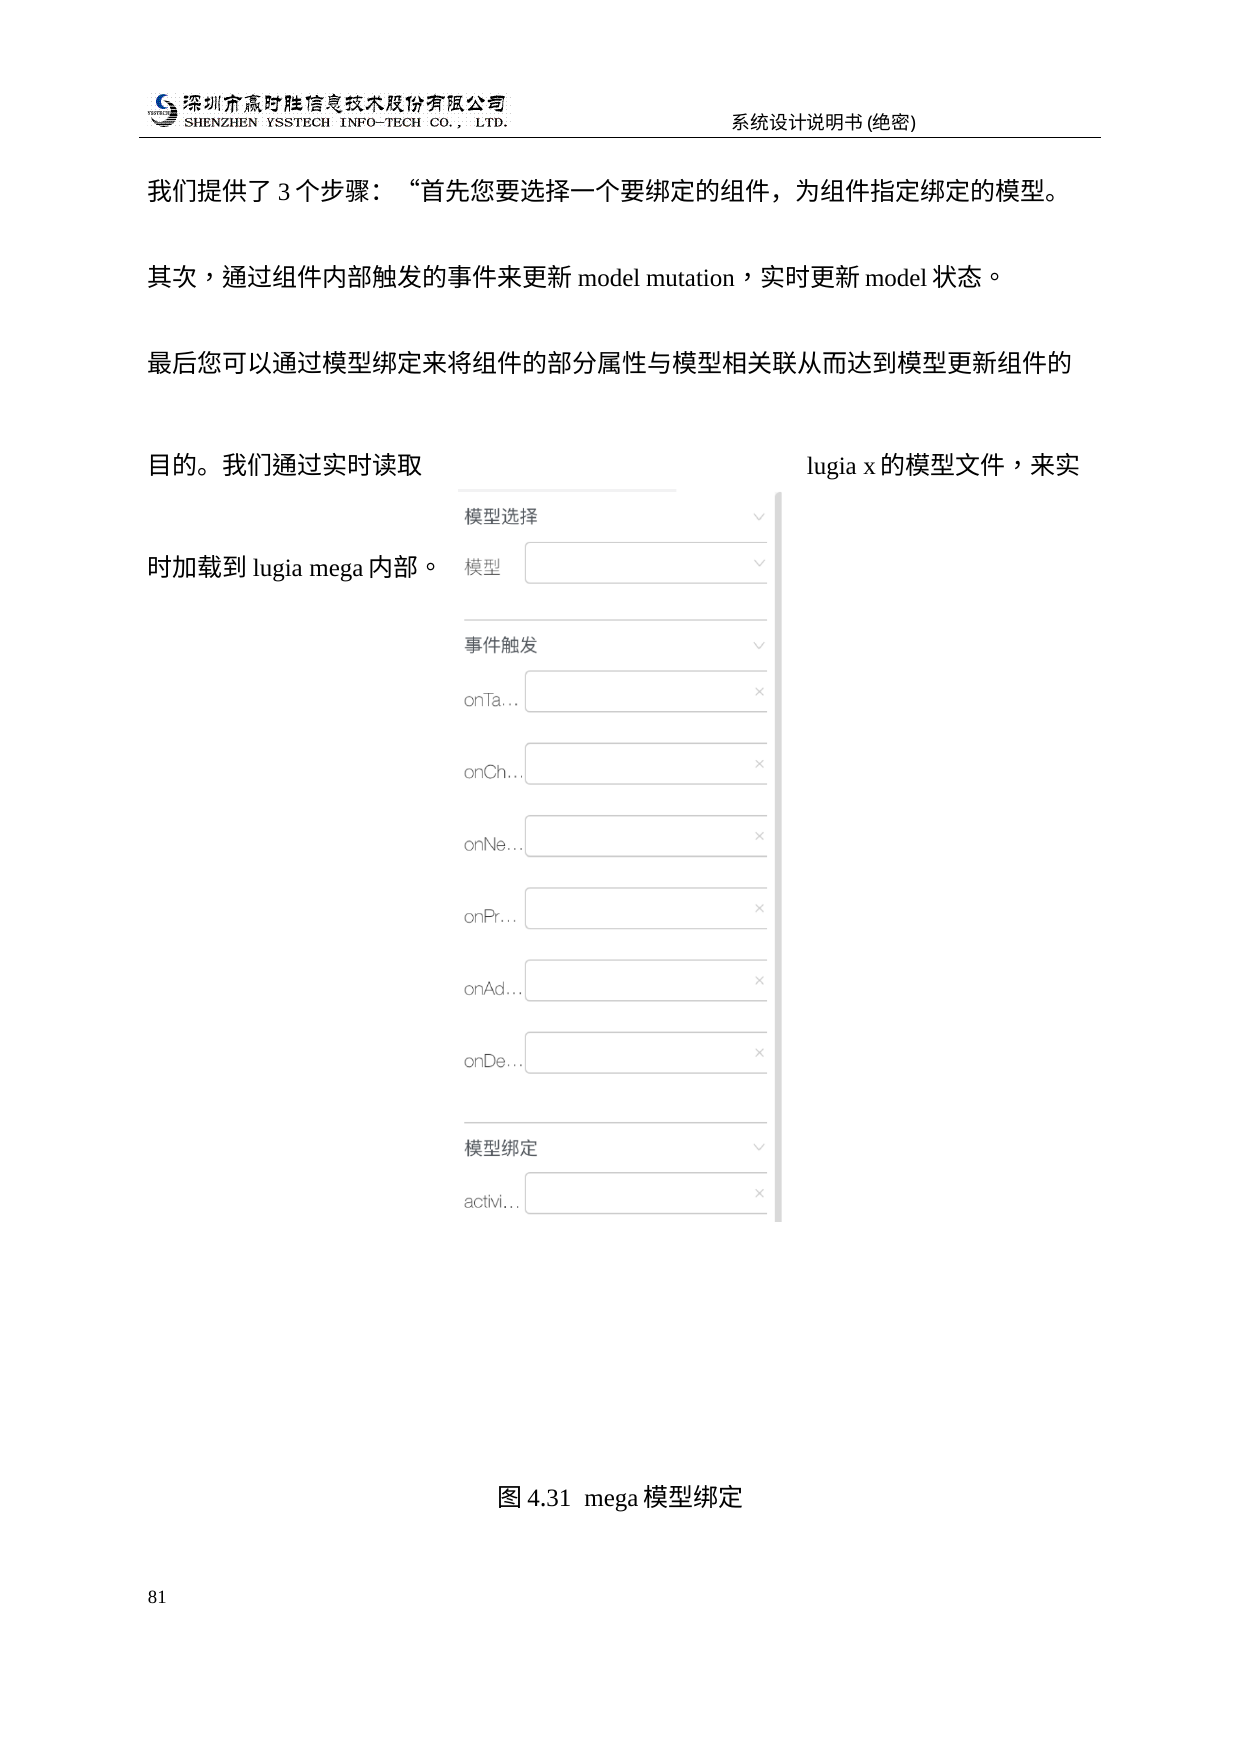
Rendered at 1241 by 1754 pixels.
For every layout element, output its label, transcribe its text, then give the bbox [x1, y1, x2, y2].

text 图4.31 mega模型绑定 [148, 1461, 1092, 1529]
text 其次，通过组件内部触发的事件来更新model mutation，实时更新model状态。 [148, 242, 1092, 310]
text 我们提供了3个步骤：“首先您要选择一个要绑定的组件，为组件指定绑定的模型。 [148, 156, 1092, 224]
text 最后您可以通过模型绑定来将组件的部分属性与模型相关联从而达到模型更新组件的目的。我们通过实时读取lugia x的模型文件，来实时加载到lugia mega内部。 [148, 328, 1092, 600]
picture [456, 489, 782, 1217]
picture [147, 90, 512, 129]
